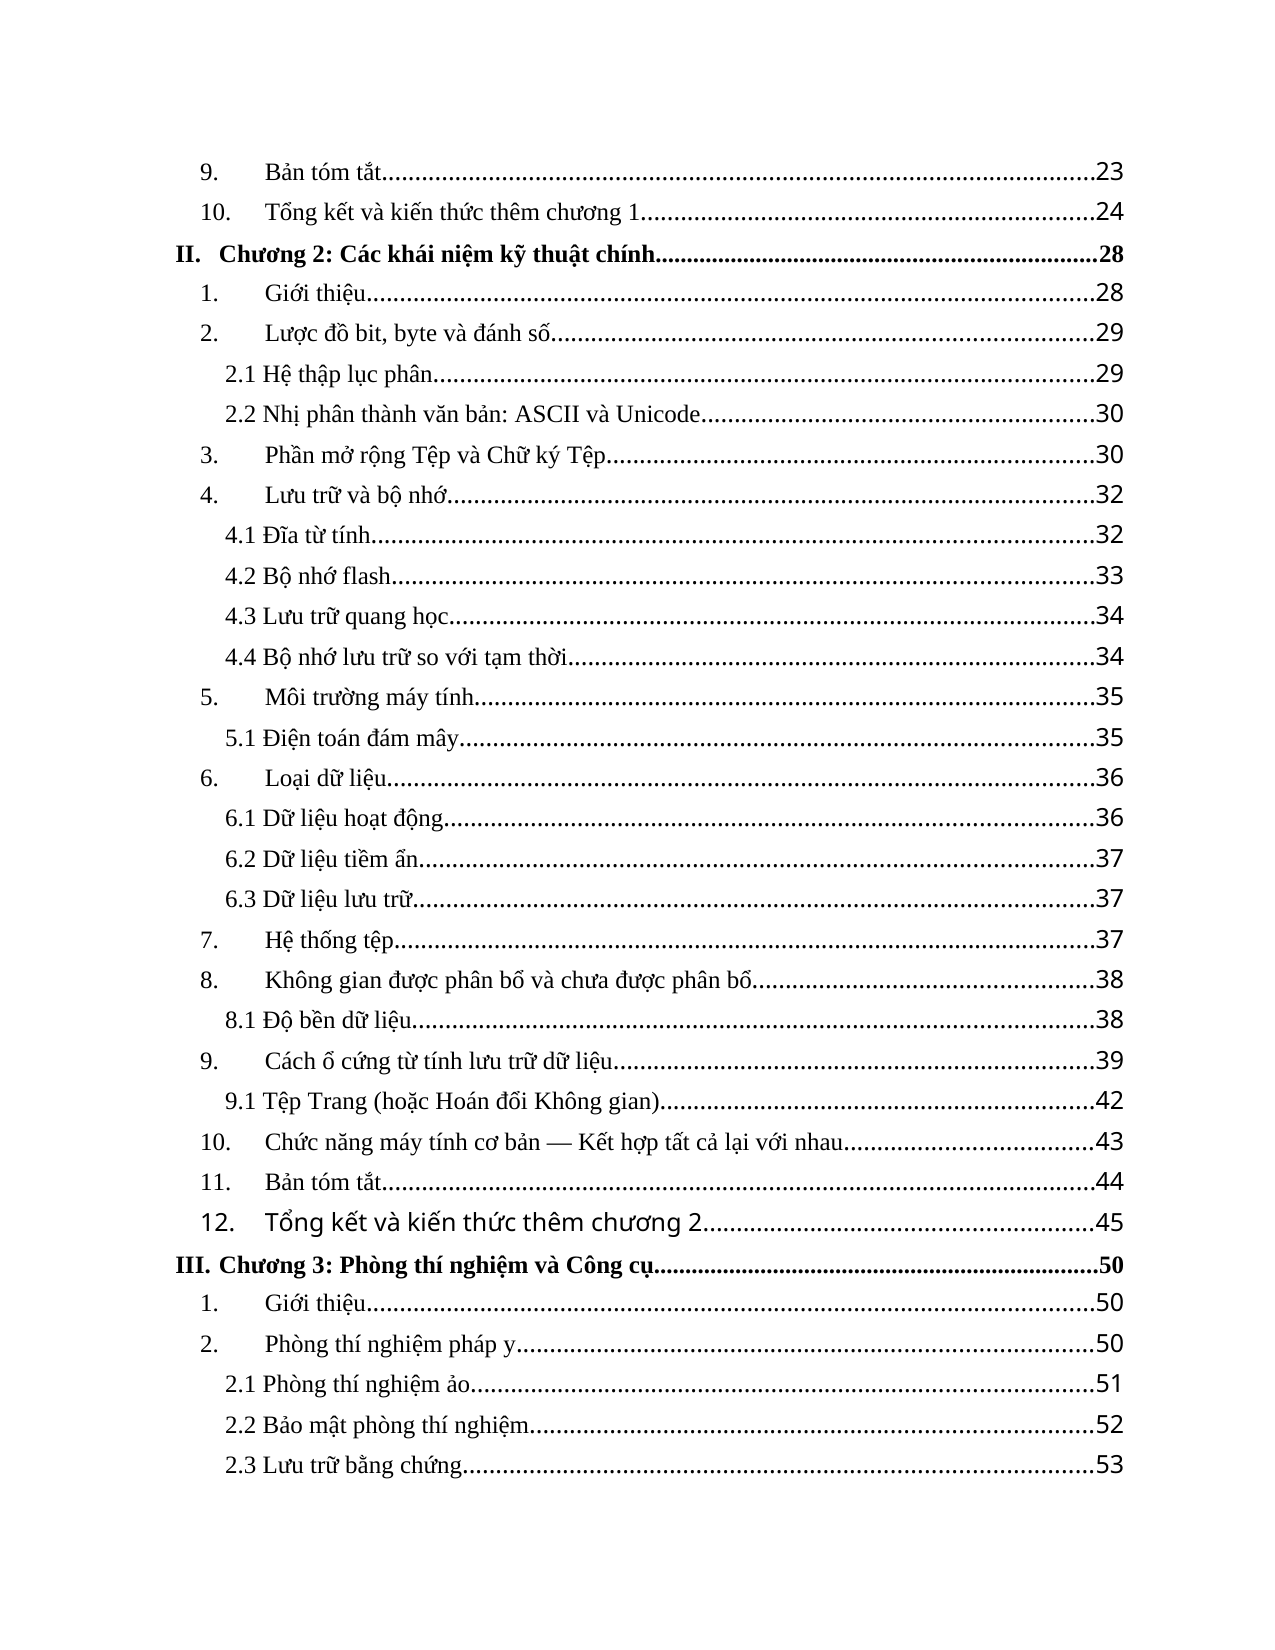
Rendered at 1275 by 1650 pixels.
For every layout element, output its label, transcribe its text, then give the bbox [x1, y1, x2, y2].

text 2.1 Hệ thập lục phân 29 [200, 352, 1125, 389]
text 7. Hệ thống tệp 37 [175, 918, 1125, 955]
text 11. Bản tóm tắt 44 [175, 1160, 1125, 1198]
text 8.1 Độ bền dữ liệu 38 [200, 999, 1125, 1036]
text 3. Phần mở rộng Tệp và Chữ ký Tệp 30 [175, 433, 1125, 470]
text II. Chương 2: Các khái niệm kỹ thuật chính 28 [150, 231, 1125, 268]
text 4.1 Đĩa từ tính 32 [200, 514, 1125, 551]
text 4.4 Bộ nhớ lưu trữ so với tạm thời 34 [200, 635, 1125, 672]
text 12. Tổng kết và kiến thức thêm chương 2 45 [175, 1201, 1125, 1238]
text 6.2 Dữ liệu tiềm ẩn 37 [200, 837, 1125, 874]
text 2.2 Nhị phân thành văn bản: ASCII và Unicode 30 [200, 392, 1125, 430]
text 2.3 Lưu trữ bằng chứng 53 [200, 1443, 1125, 1481]
text 10. Tổng kết và kiến thức thêm chương 1 24 [175, 190, 1125, 228]
text 2.1 Phòng thí nghiệm ảo 51 [200, 1362, 1125, 1400]
text 8. Không gian được phân bổ và chưa được phân bổ 38 [175, 958, 1125, 996]
text 6. Loại dữ liệu 36 [175, 756, 1125, 794]
text 1. Giới thiệu 28 [175, 271, 1125, 309]
text 4.2 Bộ nhớ flash 33 [200, 554, 1125, 592]
text 9.1 Tệp Trang (hoặc Hoán đổi Không gian) 42 [200, 1079, 1125, 1117]
text 5. Môi trường máy tính 35 [175, 675, 1125, 713]
text 10. Chức năng máy tính cơ bản — Kết hợp tất cả lại với nhau 43 [175, 1120, 1125, 1157]
text 6.1 Dữ liệu hoạt động 36 [200, 797, 1125, 834]
text 4.3 Lưu trữ quang học 34 [200, 594, 1125, 632]
text 4. Lưu trữ và bộ nhớ 32 [175, 473, 1125, 511]
text 2. Lược đồ bit, byte và đánh số 29 [175, 312, 1125, 349]
text 6.3 Dữ liệu lưu trữ 37 [200, 877, 1125, 915]
text 2. Phòng thí nghiệm pháp y 50 [175, 1322, 1125, 1359]
text 2.2 Bảo mật phòng thí nghiệm 52 [200, 1403, 1125, 1440]
text III. Chương 3: Phòng thí nghiệm và Công cụ 50 [150, 1241, 1125, 1279]
text 9. Cách ổ cứng từ tính lưu trữ dữ liệu 39 [175, 1039, 1125, 1077]
text 1. Giới thiệu 50 [175, 1282, 1125, 1319]
text 9. Bản tóm tắt 23 [175, 150, 1125, 187]
text 5.1 Điện toán đám mây 35 [200, 716, 1125, 753]
